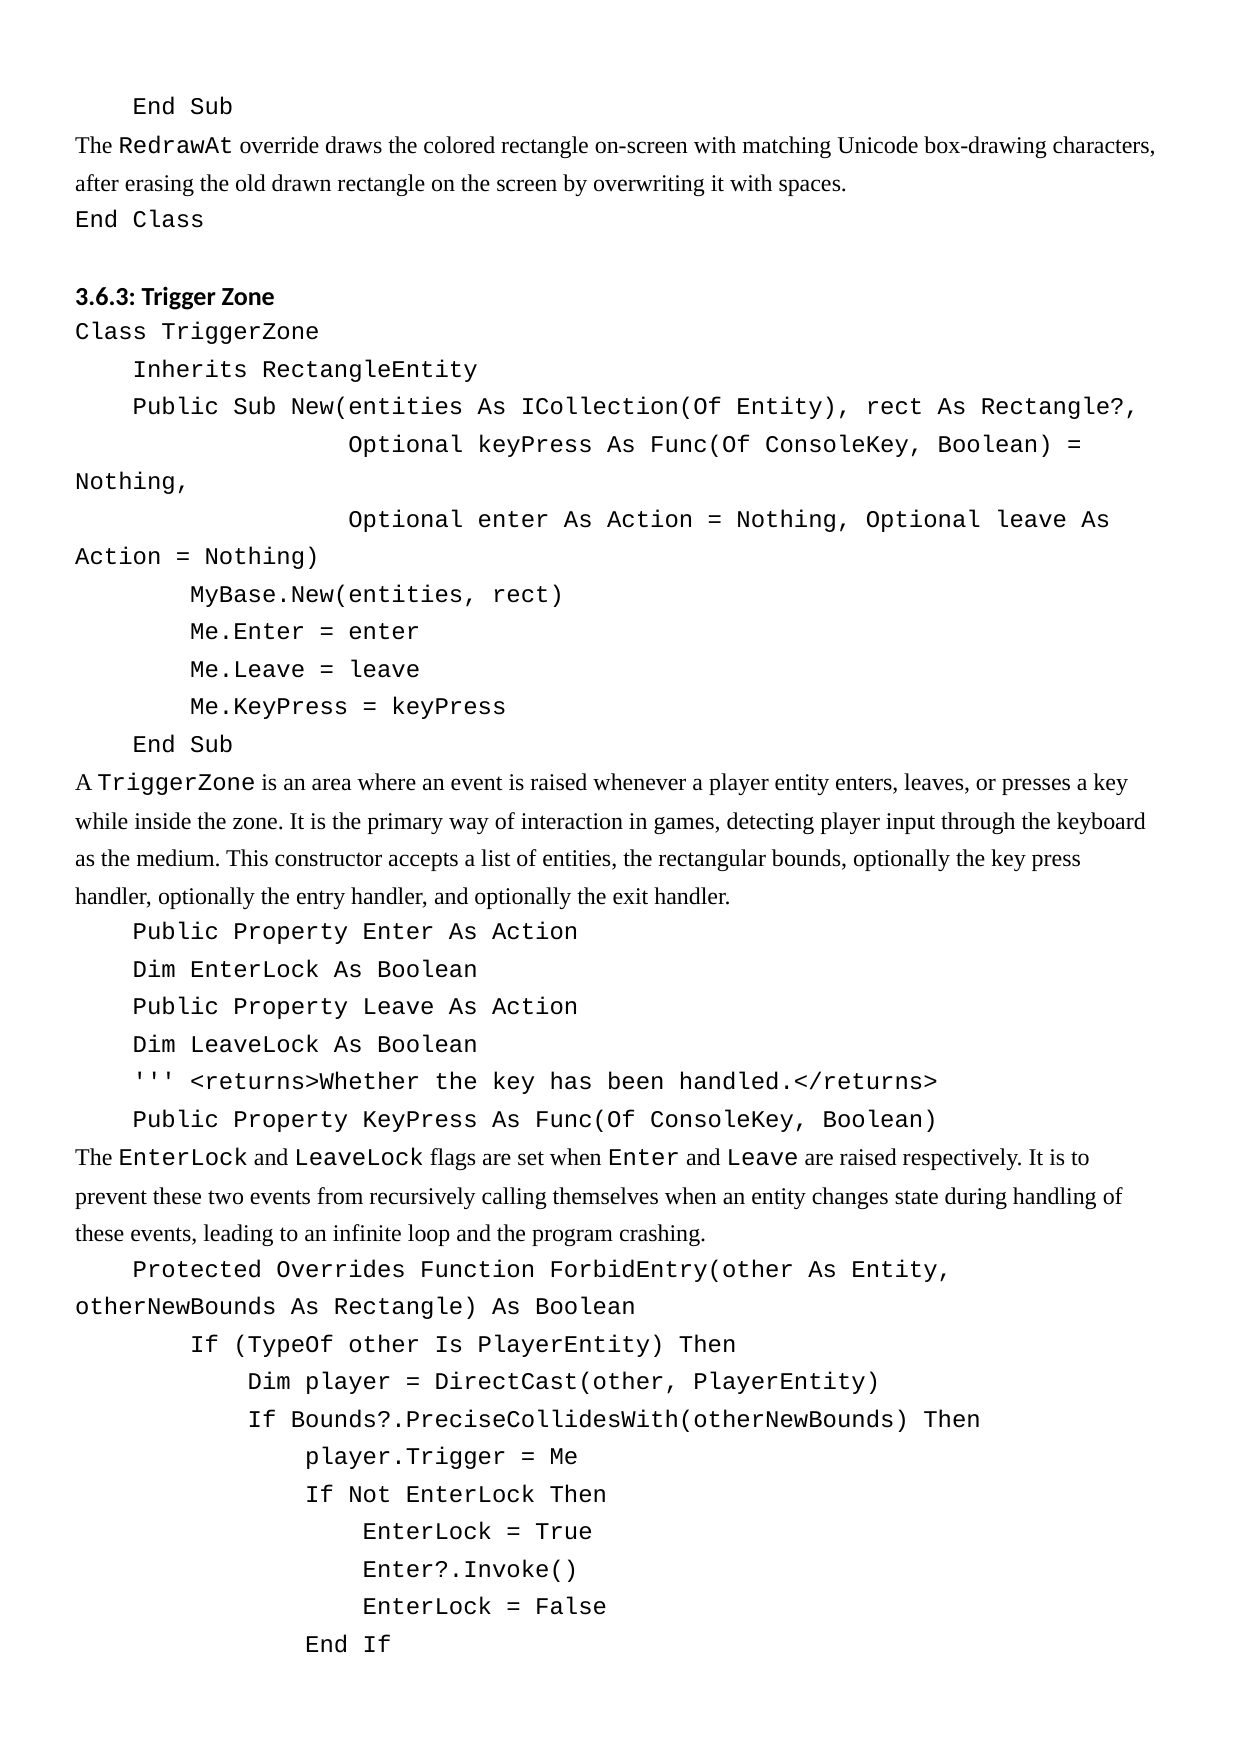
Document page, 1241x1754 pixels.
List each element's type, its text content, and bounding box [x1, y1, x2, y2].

text End Sub [75, 89, 1165, 127]
text Class TriggerZone [75, 314, 1165, 352]
text ''' <returns>Whether the key has been handled.</returns> [75, 1064, 1165, 1102]
text If (TypeOf other Is PlayerEntity) Then [75, 1327, 1165, 1364]
text Me.Leave = leave [75, 652, 1165, 689]
text Enter?.Invoke() [75, 1552, 1165, 1589]
text Inherits RectangleEntity [75, 352, 1165, 389]
text End If [75, 1627, 1165, 1664]
text MyBase.New(entities, rect) [75, 577, 1165, 614]
text 3.6.3: Trigger Zone [75, 277, 1165, 314]
text Dim EnterLock As Boolean [75, 952, 1165, 989]
text The EnterLock and LeaveLock flags are set when Enter and Leave are raised respectively. It is to prevent these two events from recursively calling themselves when an entity changes state during handling of these events, leading to an infinite loop and the program crashing. [75, 1139, 1165, 1252]
text Me.KeyPress = keyPress [75, 689, 1165, 727]
text Public Property Enter As Action [75, 914, 1165, 952]
text EnterLock = True [75, 1514, 1165, 1552]
text Dim player = DirectCast(other, PlayerEntity) [75, 1364, 1165, 1402]
text End Class [75, 202, 1165, 239]
text Optional keyPress As Func(Of ConsoleKey, Boolean) = Nothing, [75, 427, 1165, 502]
text If Not EnterLock Then [75, 1477, 1165, 1514]
text The RedrawAt override draws the colored rectangle on-screen with matching Unicode box-drawing characters, after erasing the old drawn rectangle on the screen by overwriting it with spaces. [75, 127, 1165, 202]
text EnterLock = False [75, 1589, 1165, 1627]
text Protected Overrides Function ForbidEntry(other As Entity, otherNewBounds As Rectangle) As Boolean [75, 1252, 1165, 1327]
text If Bounds?.PreciseCollidesWith(otherNewBounds) Then [75, 1402, 1165, 1439]
text Optional enter As Action = Nothing, Optional leave As Action = Nothing) [75, 502, 1165, 577]
text End Sub [75, 727, 1165, 764]
text Me.Enter = enter [75, 614, 1165, 652]
text Public Property KeyPress As Func(Of ConsoleKey, Boolean) [75, 1102, 1165, 1139]
text Dim LeaveLock As Boolean [75, 1027, 1165, 1064]
text A TriggerZone is an area where an event is raised whenever a player entity enters, leaves, or presses a key while inside the zone. It is the primary way of interaction in games, detecting player input through the keyboard as the medium. This constructor accepts a list of entities, the rectangular bounds, optionally the key press handler, optionally the entry handler, and optionally the exit handler. [75, 764, 1165, 914]
text player.Trigger = Me [75, 1439, 1165, 1477]
text Public Property Leave As Action [75, 989, 1165, 1027]
text Public Sub New(entities As ICollection(Of Entity), rect As Rectangle?, [75, 389, 1165, 427]
